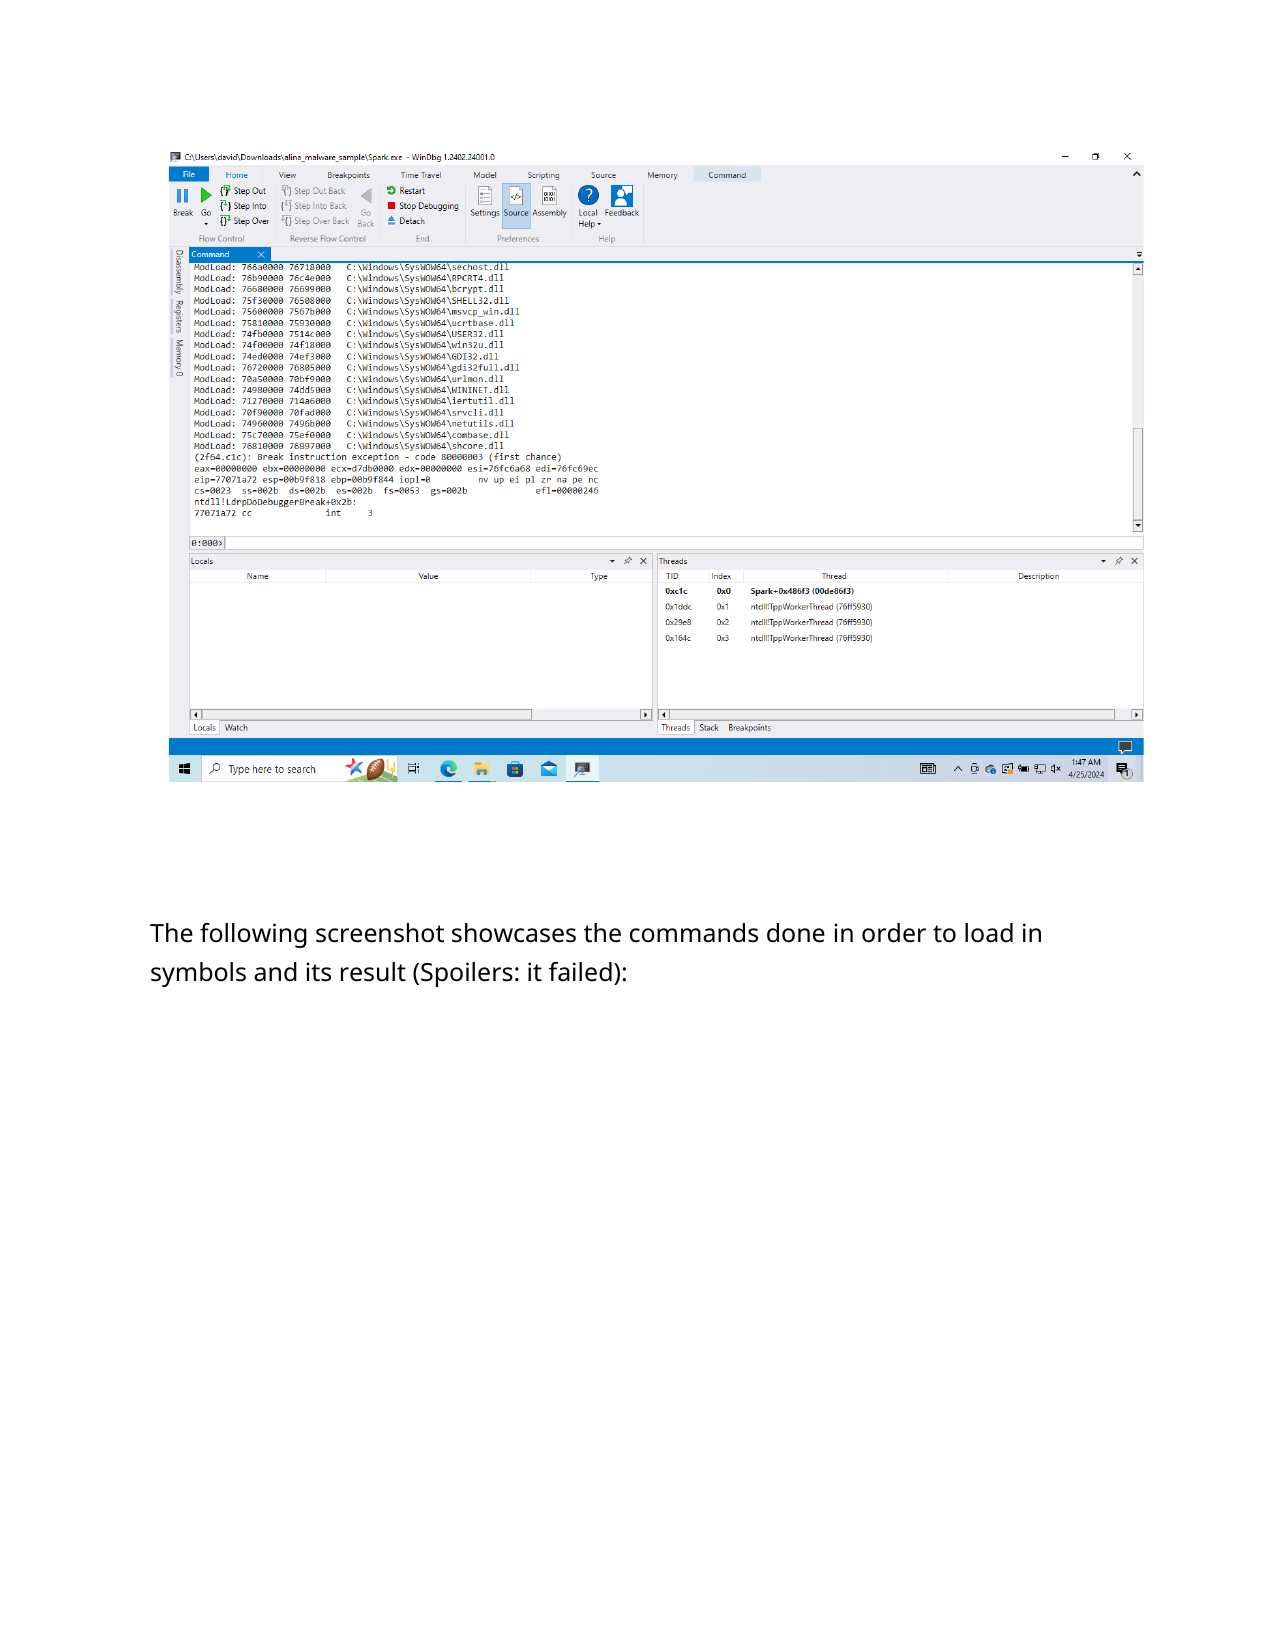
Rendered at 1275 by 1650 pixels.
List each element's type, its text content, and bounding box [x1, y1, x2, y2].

text The following screenshot showcases the commands done in order to load in symbols and its result (Spoilers: it failed): (note: the file specified is literally running in the debugger right now, so there was literally no reason for it not to see anything) [150, 916, 1125, 989]
